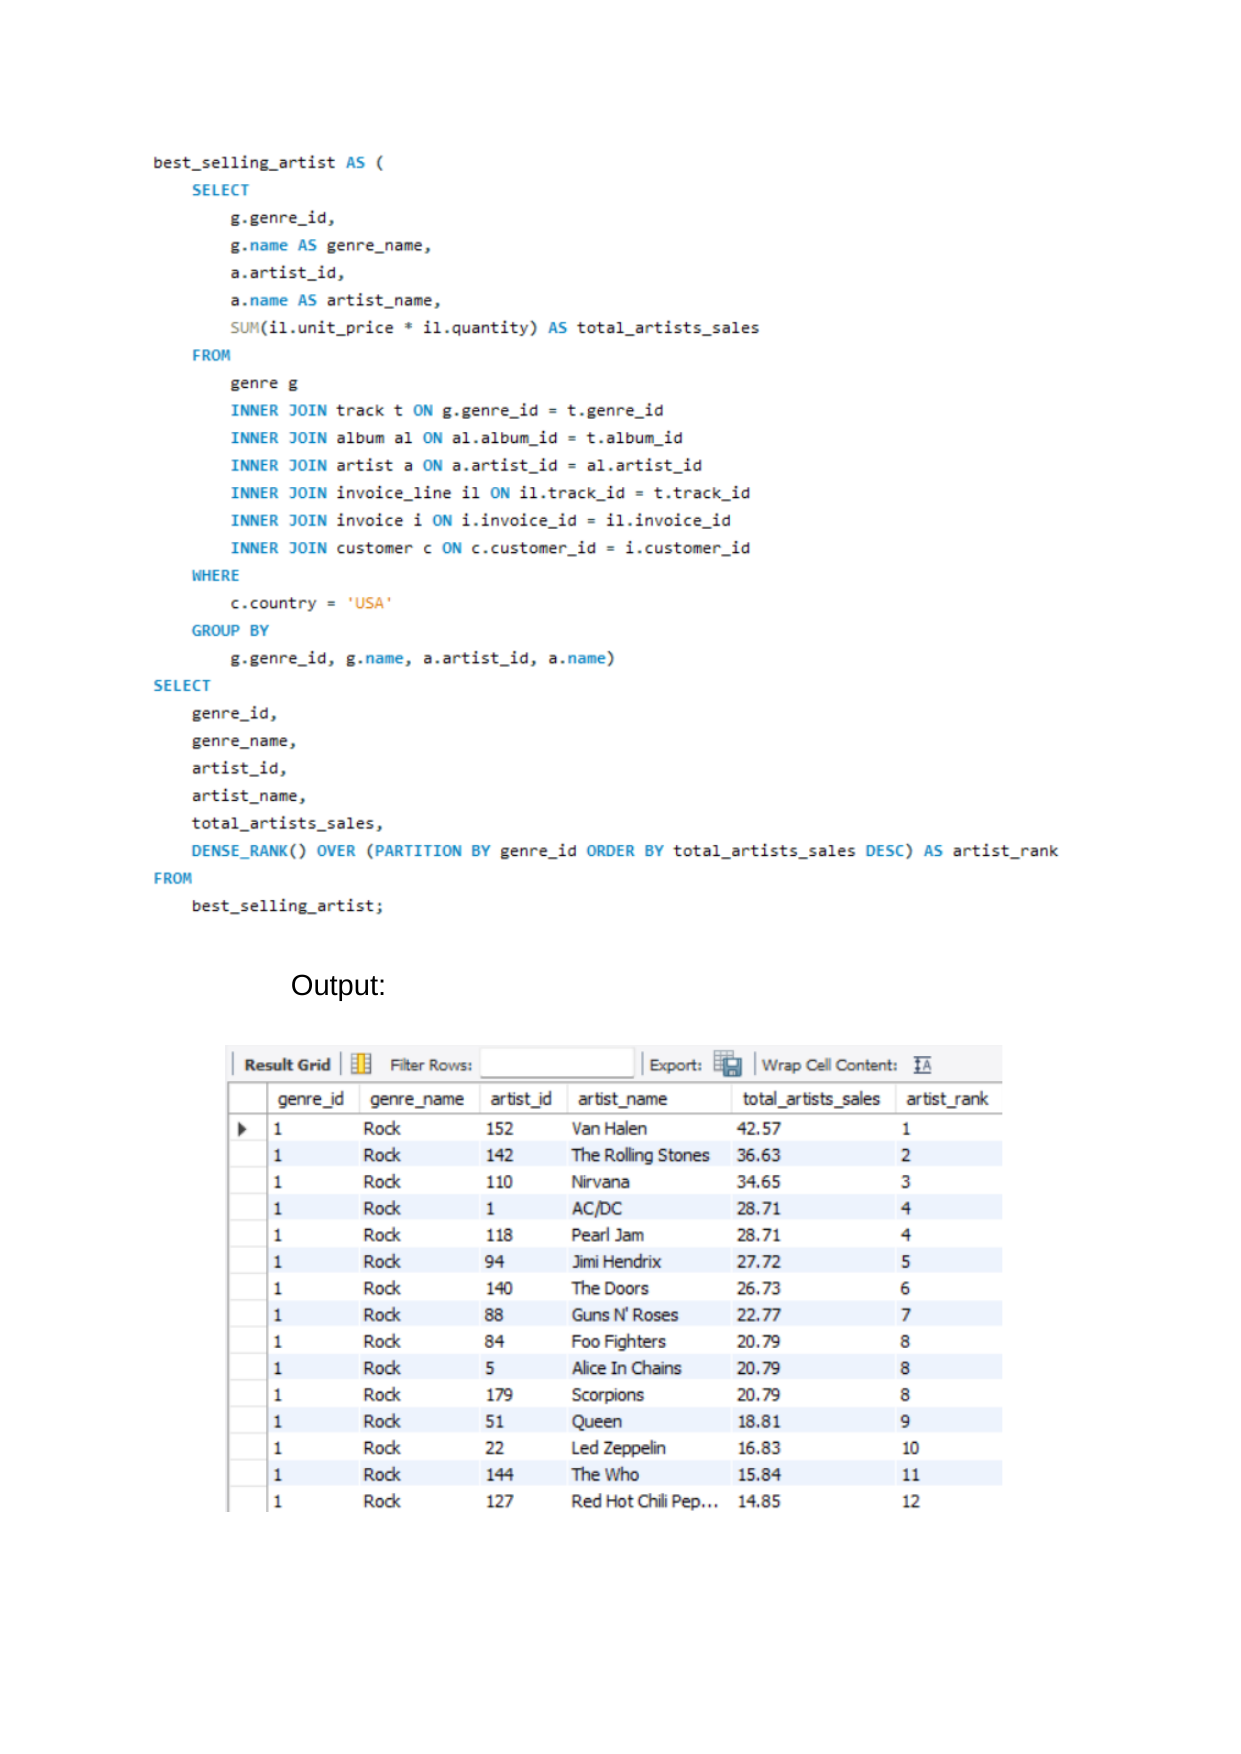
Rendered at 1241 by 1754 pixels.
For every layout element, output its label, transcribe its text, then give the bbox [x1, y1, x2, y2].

text Output: [291, 968, 1090, 1002]
picture [150, 150, 1091, 920]
picture [225, 1045, 1003, 1512]
